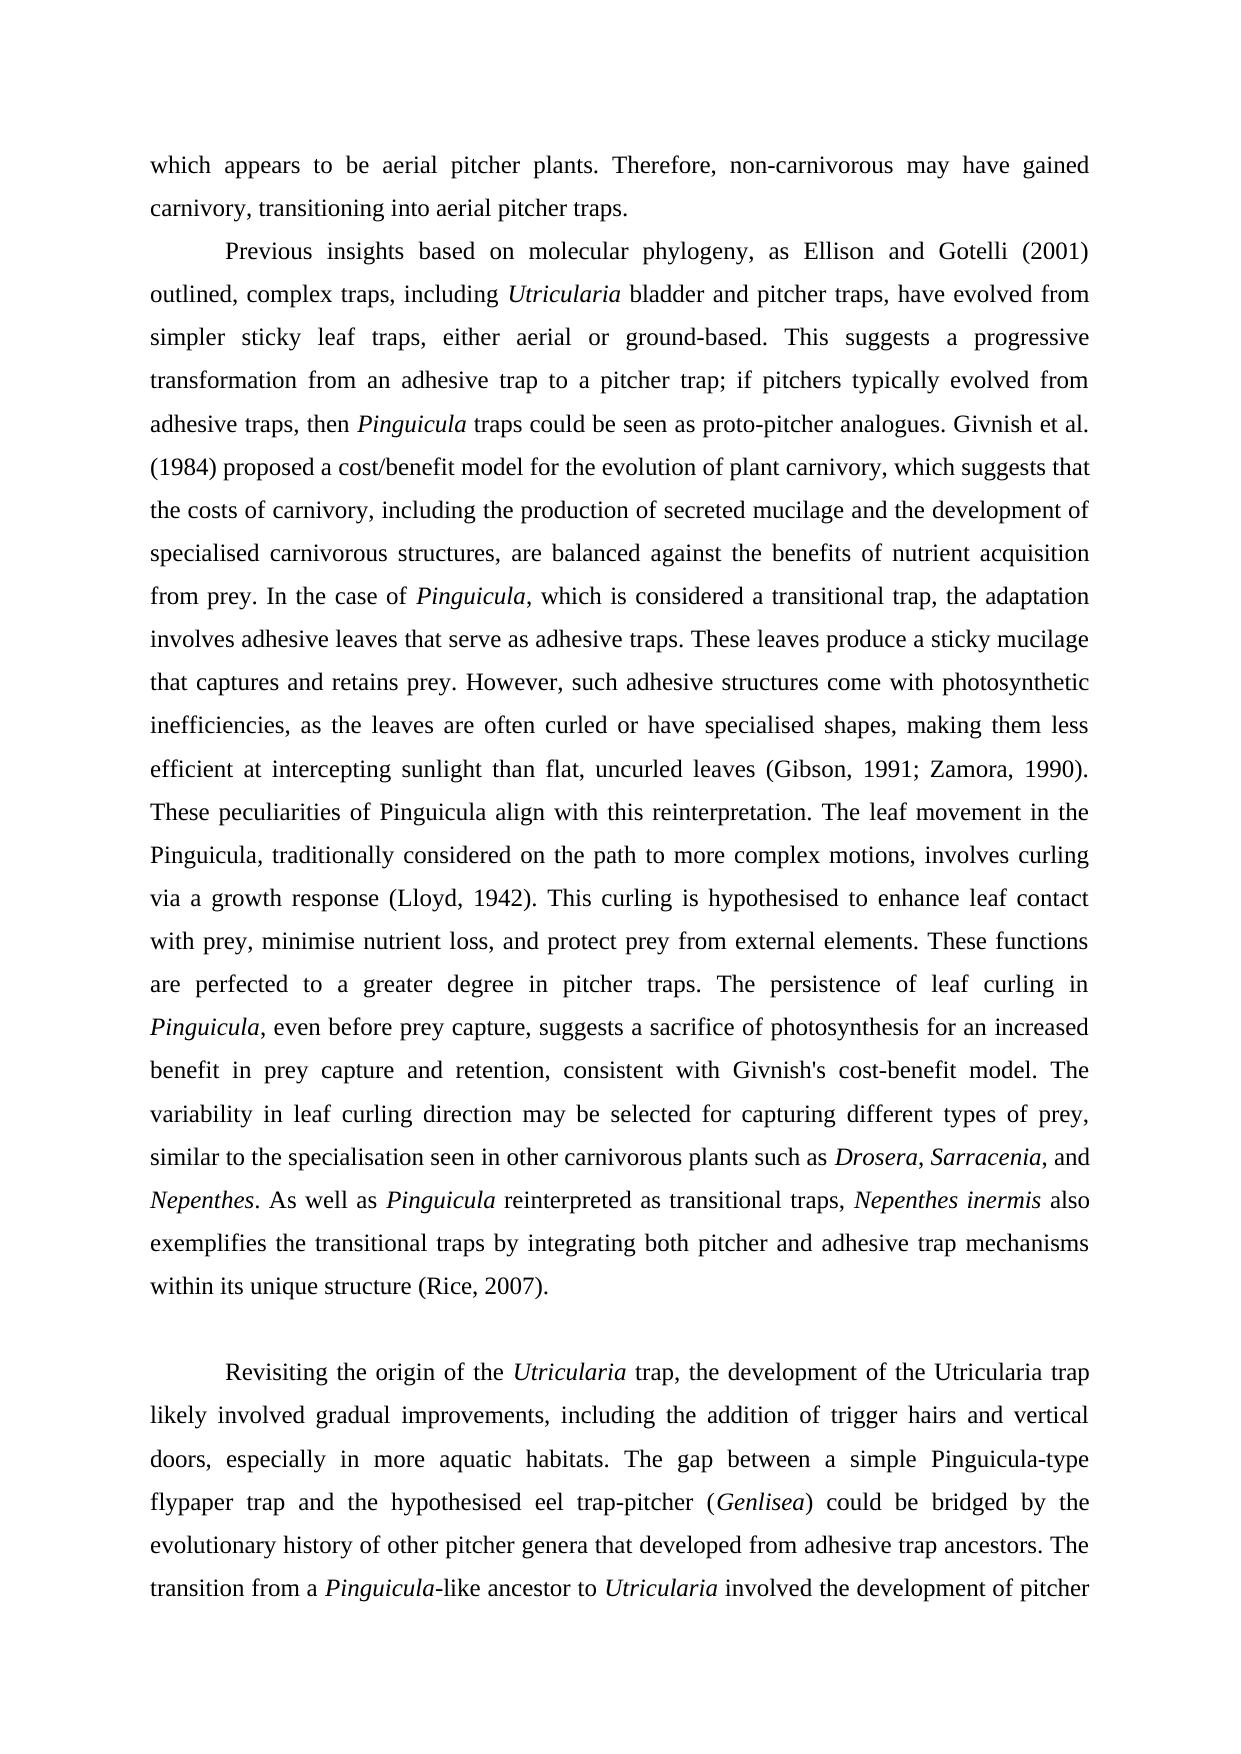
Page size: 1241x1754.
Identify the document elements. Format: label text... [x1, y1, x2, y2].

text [150, 1357, 1090, 1602]
text Previous insights based on molecular phylogeny, as Ellison and Gotelli (2001) outlined, complex traps, including Utricularia bladder and pitcher traps, have evolved from simpler sticky leaf traps, either aerial or ground-based. This suggests a progressive transformation from an adhesive trap to a pitcher trap; if pitchers typically evolved from adhesive traps, then Pinguicula traps could be seen as proto-pitcher analogues. Givnish et al. (1984) proposed a cost/benefit model for the evolution of plant carnivory, which suggests that the costs of carnivory, including the production of secreted mucilage and the development of specialised carnivorous structures, are balanced against the benefits of nutrient acquisition from prey. In the case of Pinguicula, which is considered a transitional trap, the adaptation involves adhesive leaves that serve as adhesive traps. These leaves produce a sticky mucilage that captures and retains prey. However, such adhesive structures come with photosynthetic inefficiencies, as the leaves are often curled or have specialised shapes, making them less efficient at intercepting sunlight than flat, uncurled leaves (Gibson, 1991; Zamora, 1990). These peculiarities of Pinguicula align with this reinterpretation. The leaf movement in the Pinguicula, traditionally considered on the path to more complex motions, involves curling via a growth response (Lloyd, 1942). This curling is hypothesised to enhance leaf contact with prey, minimise nutrient loss, and protect prey from external elements. These functions are perfected to a greater degree in pitcher traps. The persistence of leaf curling in Pinguicula, even before prey capture, suggests a sacrifice of photosynthesis for an increased benefit in prey capture and retention, consistent with Givnish's cost-benefit model. The variability in leaf curling direction may be selected for capturing different types of prey, similar to the specialisation seen in other carnivorous plants such as Drosera, Sarracenia, and Nepenthes. As well as Pinguicula reinterpreted as transitional traps, Nepenthes inermis also exemplifies the transitional traps by integrating both pitcher and adhesive trap mechanisms within its unique structure (Rice, 2007). [150, 236, 1090, 1300]
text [150, 150, 1090, 222]
